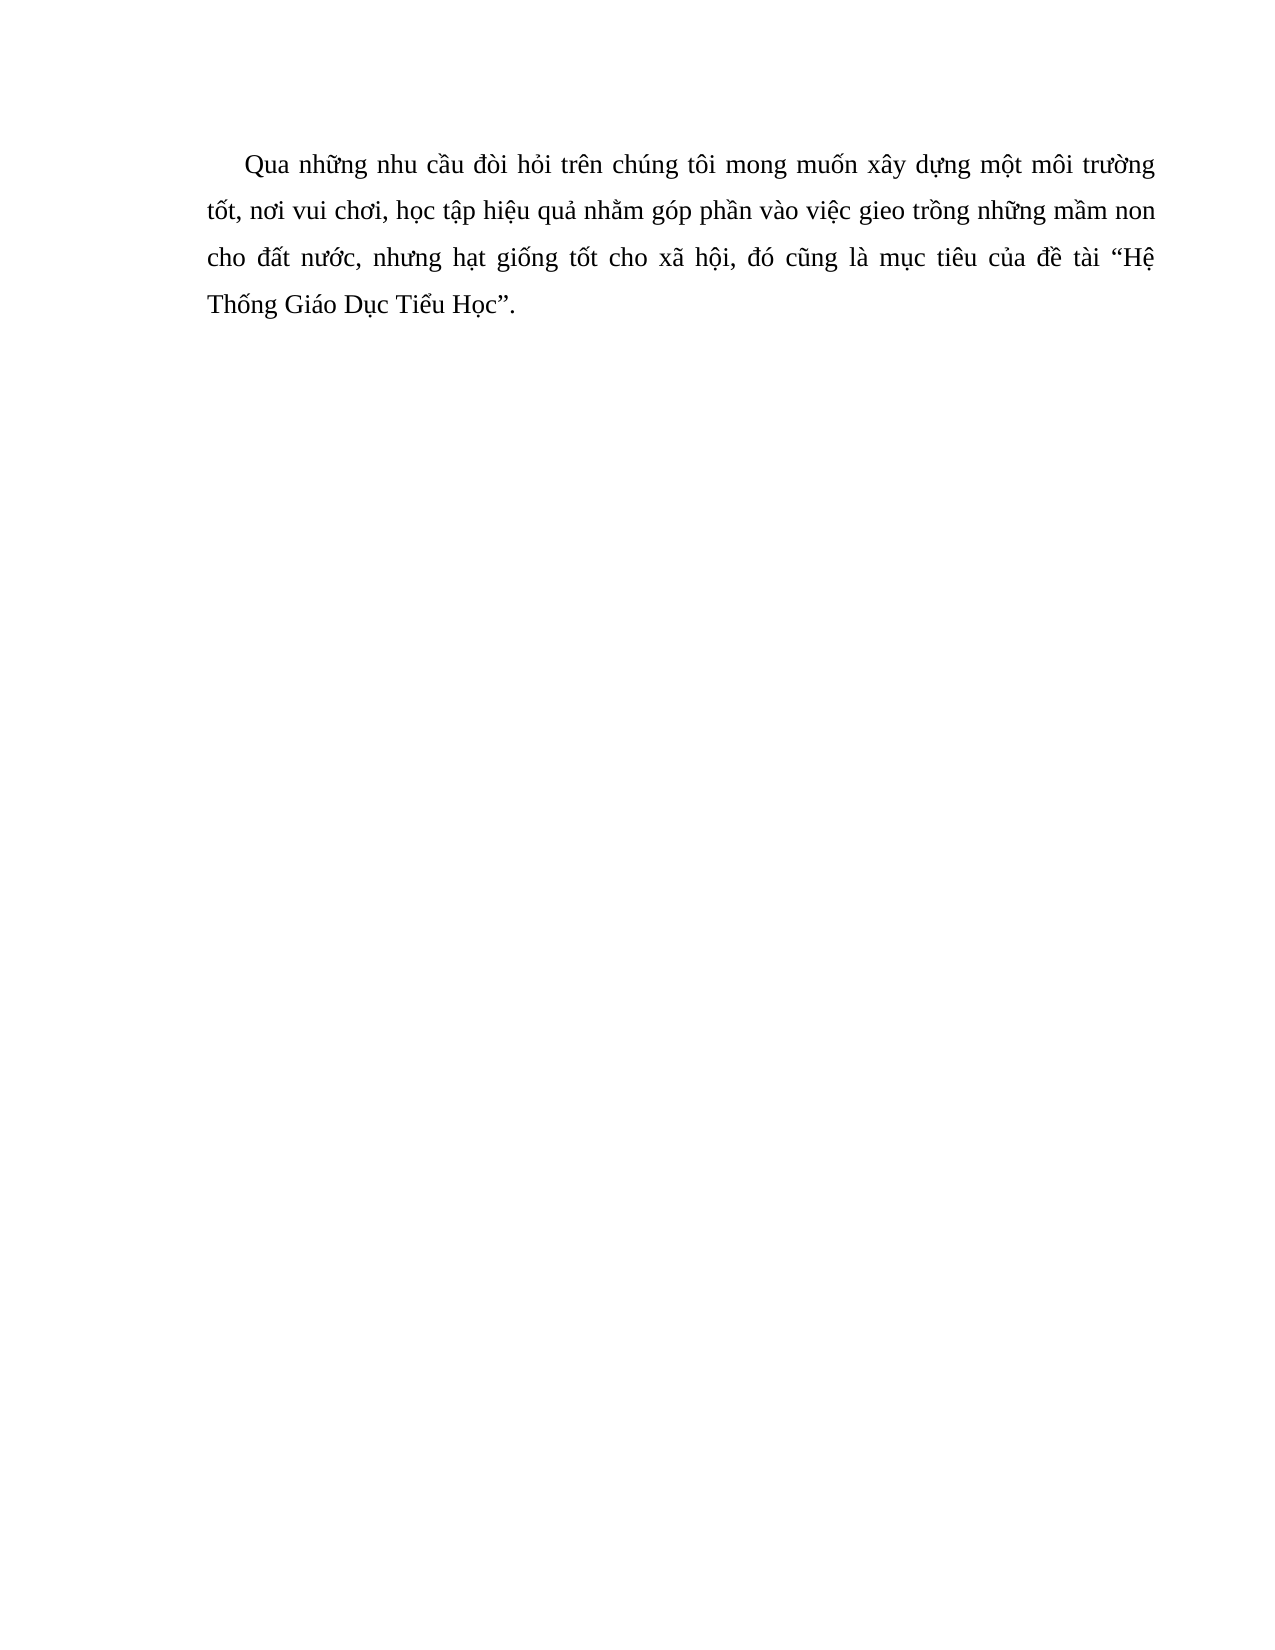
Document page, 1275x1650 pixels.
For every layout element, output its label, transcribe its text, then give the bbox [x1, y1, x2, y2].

text Qua những nhu cầu đòi hỏi trên chúng tôi mong muốn xây dựng một môi trường tốt, nơi vui chơi, học tập hiệu quả nhằm góp phần vào việc gieo trồng những mầm non cho đất nước, nhưng hạt giống tốt cho xã hội, đó cũng là mục tiêu của đề tài “Hệ Thống Giáo Dục Tiểu Học”. [207, 148, 1157, 319]
